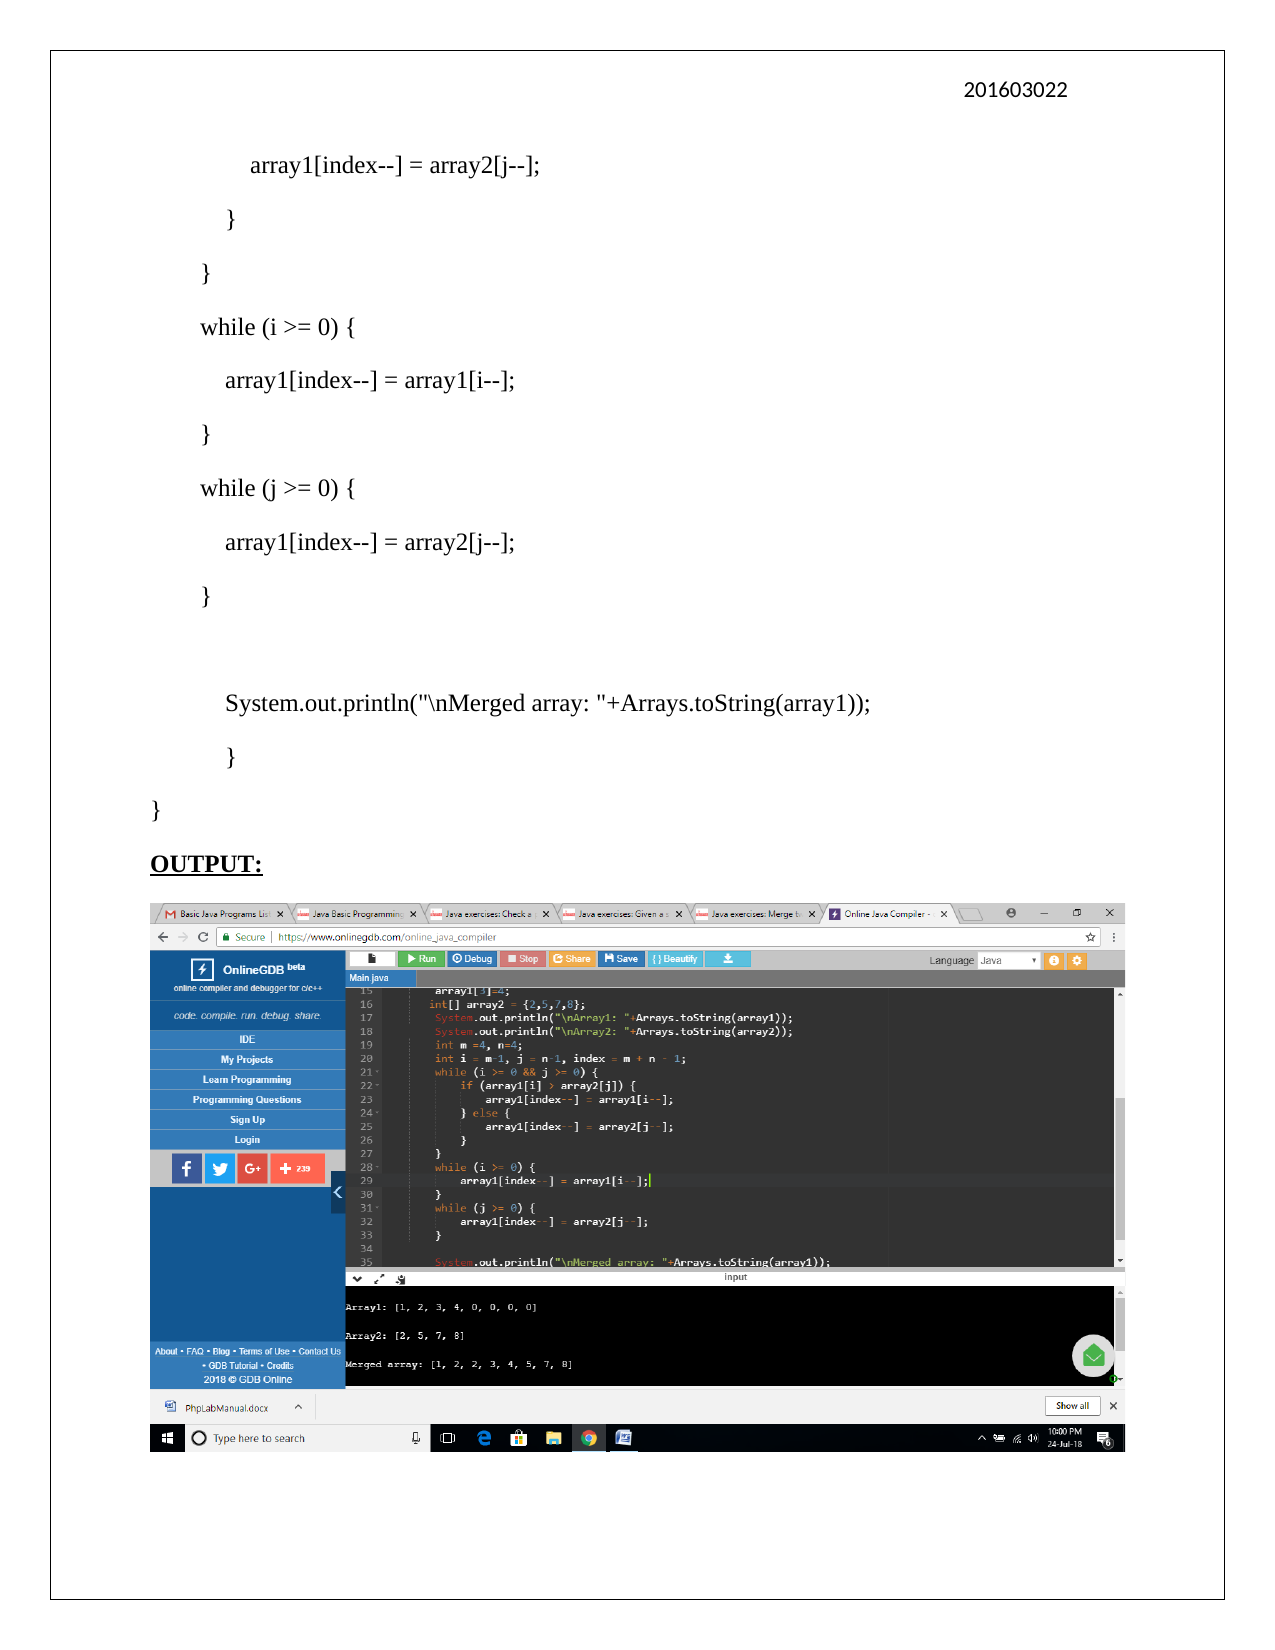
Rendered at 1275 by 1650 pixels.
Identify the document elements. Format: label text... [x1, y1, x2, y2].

text while (j >= 0) { [150, 473, 1125, 502]
text } [150, 795, 1125, 824]
text } [150, 742, 1125, 770]
text } [150, 419, 1125, 448]
text array1[index--] = array2[j--]; [150, 150, 1125, 179]
text } [150, 204, 1125, 233]
picture [150, 903, 1125, 1452]
text array1[index--] = array2[j--]; [150, 527, 1125, 556]
text System.out.println("\nMerged array: "+Arrays.toString(array1)); [150, 688, 1125, 716]
text array1[index--] = array1[i--]; [150, 365, 1125, 394]
text OUTPUT: [150, 849, 1125, 878]
text } [150, 258, 1125, 286]
text } [150, 581, 1125, 609]
text while (i >= 0) { [150, 312, 1125, 340]
